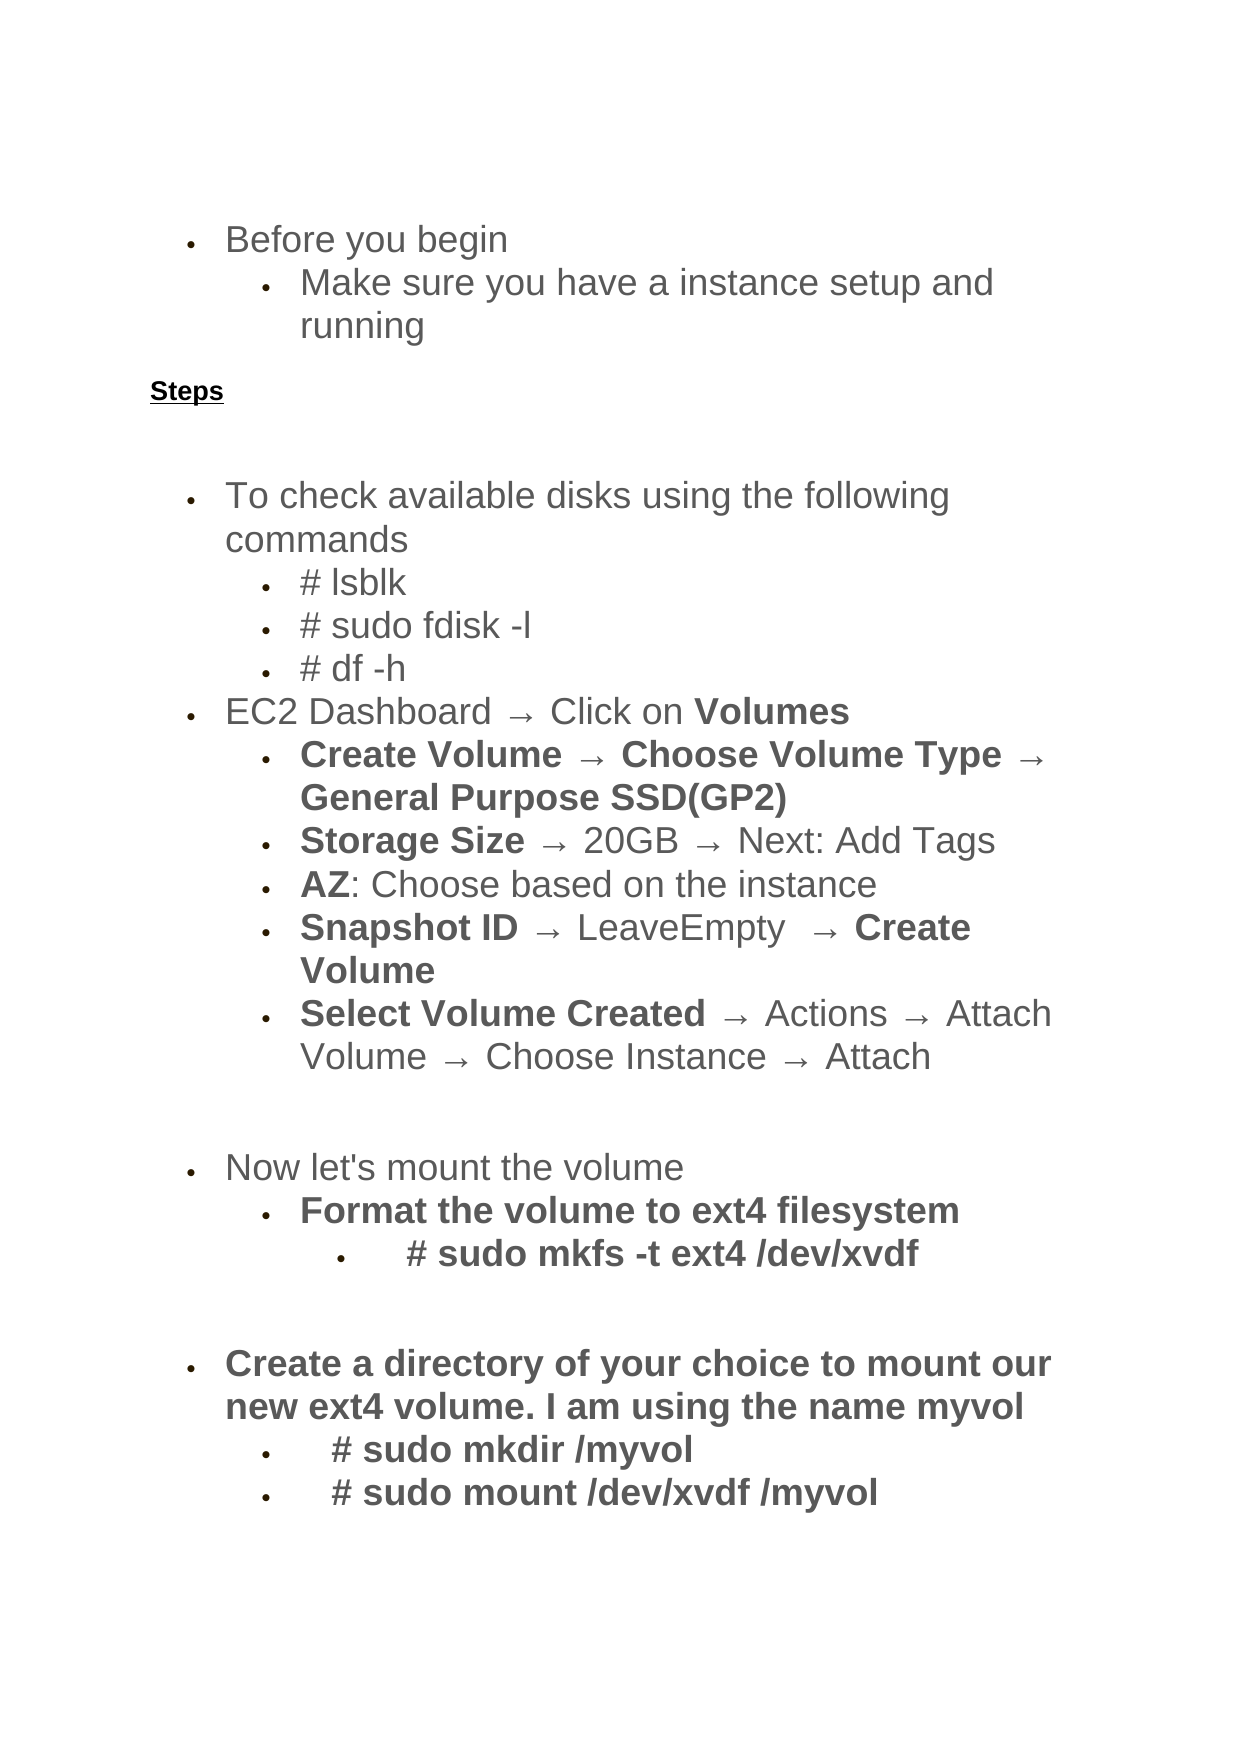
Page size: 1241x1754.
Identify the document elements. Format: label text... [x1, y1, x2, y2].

list Create Volume → Choose Volume Type → General Purpose SSD(GP2) [262, 732, 1090, 819]
list # sudo mount /dev/xvdf /myvol [262, 1471, 1090, 1514]
list Make sure you have a instance setup and running [262, 260, 1090, 347]
list Now let's mount the volume [187, 1145, 1090, 1188]
text Steps [150, 375, 1090, 407]
list Before you begin [187, 217, 1090, 260]
list Create a directory of your choice to mount our new ext4 volume. I am using the name myvol [187, 1341, 1090, 1427]
list To check available disks using the following commands [187, 474, 1090, 560]
list # sudo mkfs -t ext4 /dev/xvdf [337, 1231, 1090, 1274]
list Storage Size → 20GB → Next: Add Tags [262, 819, 1090, 862]
list # df -h [262, 646, 1090, 689]
list AZ: Choose based on the instance [262, 862, 1090, 905]
list # sudo mkdir /myvol [262, 1427, 1090, 1471]
list Format the volume to ext4 filesystem [262, 1188, 1090, 1231]
list Snapshot ID → LeaveEmpty → Create Volume [262, 905, 1090, 991]
list Select Volume Created → Actions → Attach Volume → Choose Instance → Attach [262, 991, 1090, 1077]
list EC2 Dashboard → Click on Volumes [187, 689, 1090, 732]
list # sudo fdisk -l [262, 603, 1090, 646]
list # lsblk [262, 560, 1090, 603]
